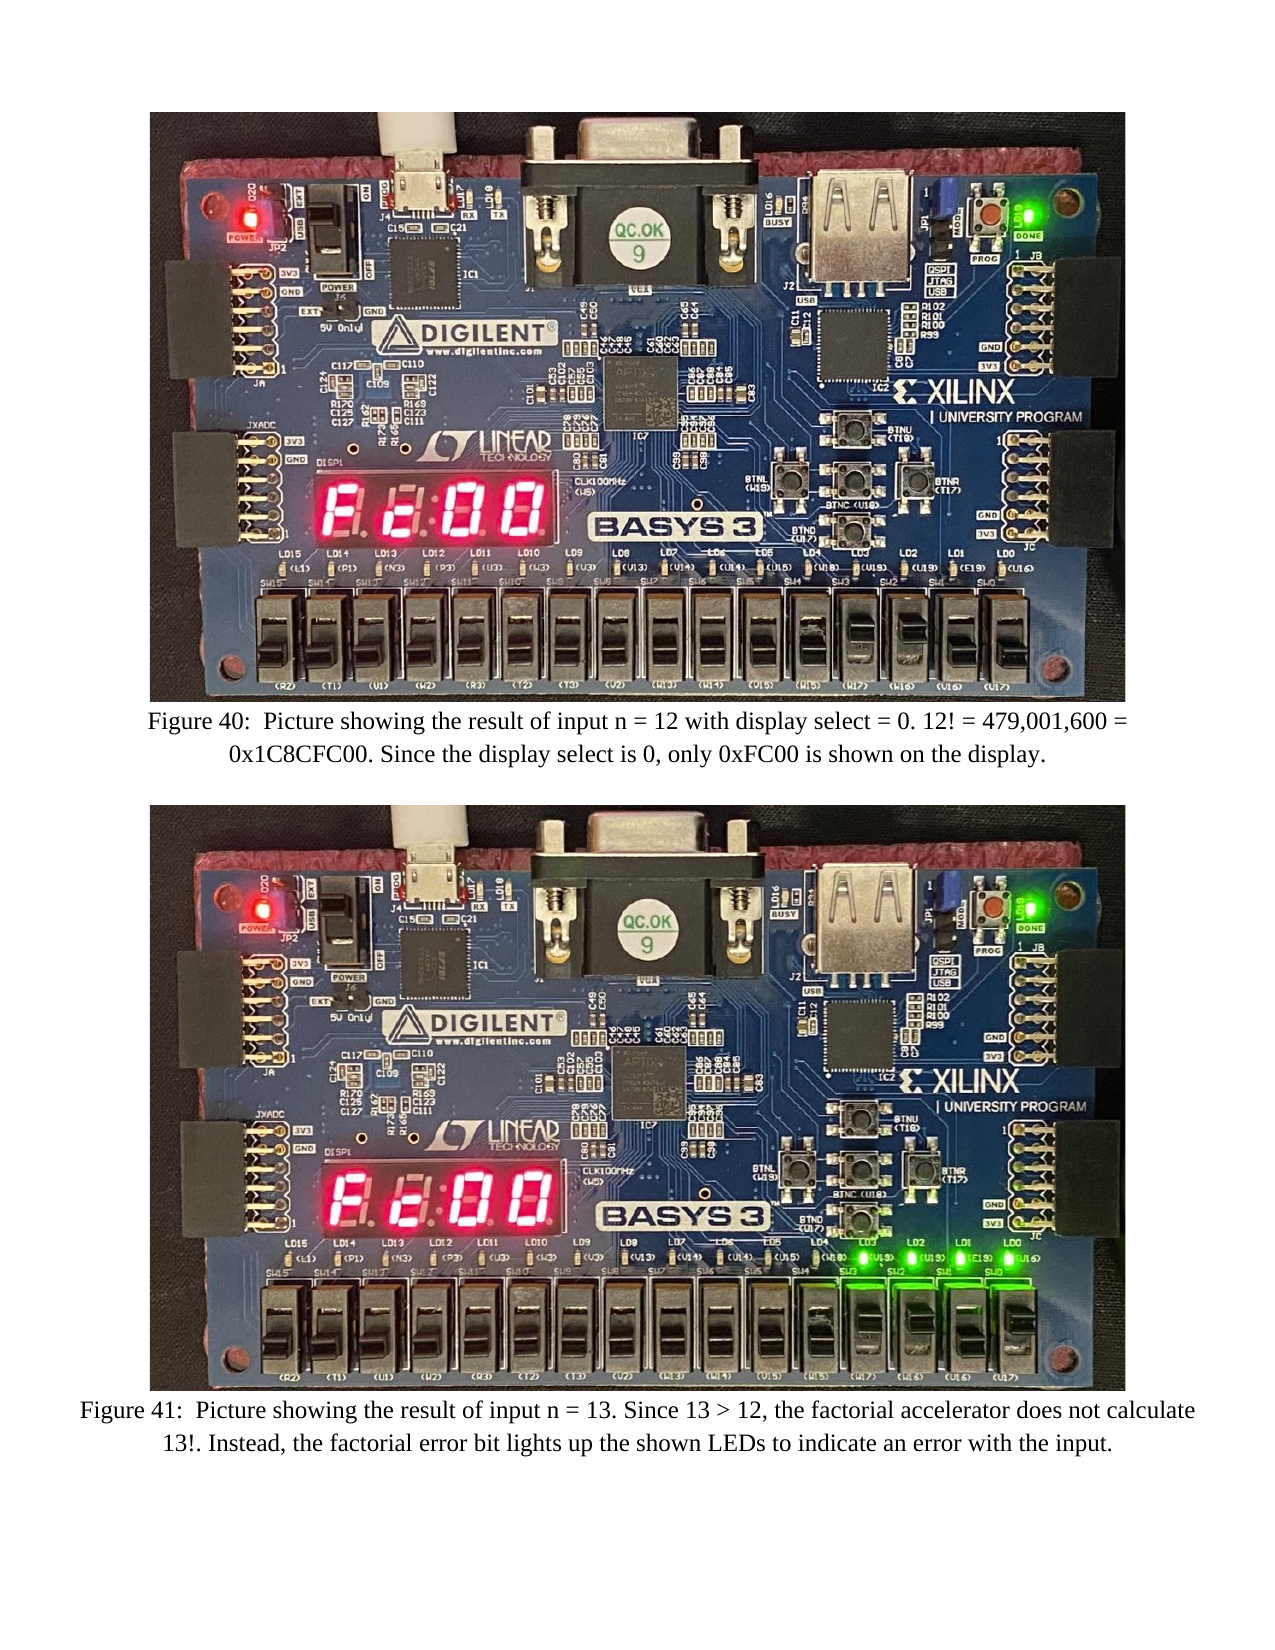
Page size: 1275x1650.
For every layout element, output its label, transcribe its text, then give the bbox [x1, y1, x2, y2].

picture [149, 112, 1126, 702]
text Figure 41: Picture showing the result of input n = 13. Since 13 > 12, the factorial accelerator does not calculate 13!. Instead, the factorial error bit lights up the shown LEDs to indicate an error with the input. [75, 1395, 1200, 1457]
picture [149, 805, 1126, 1391]
text Figure 40: Picture showing the result of input n = 12 with display select = 0. 12! = 479,001,600 = 0x1C8CFC00. Since the display select is 0, only 0xFC00 is shown on the display. [75, 706, 1200, 768]
